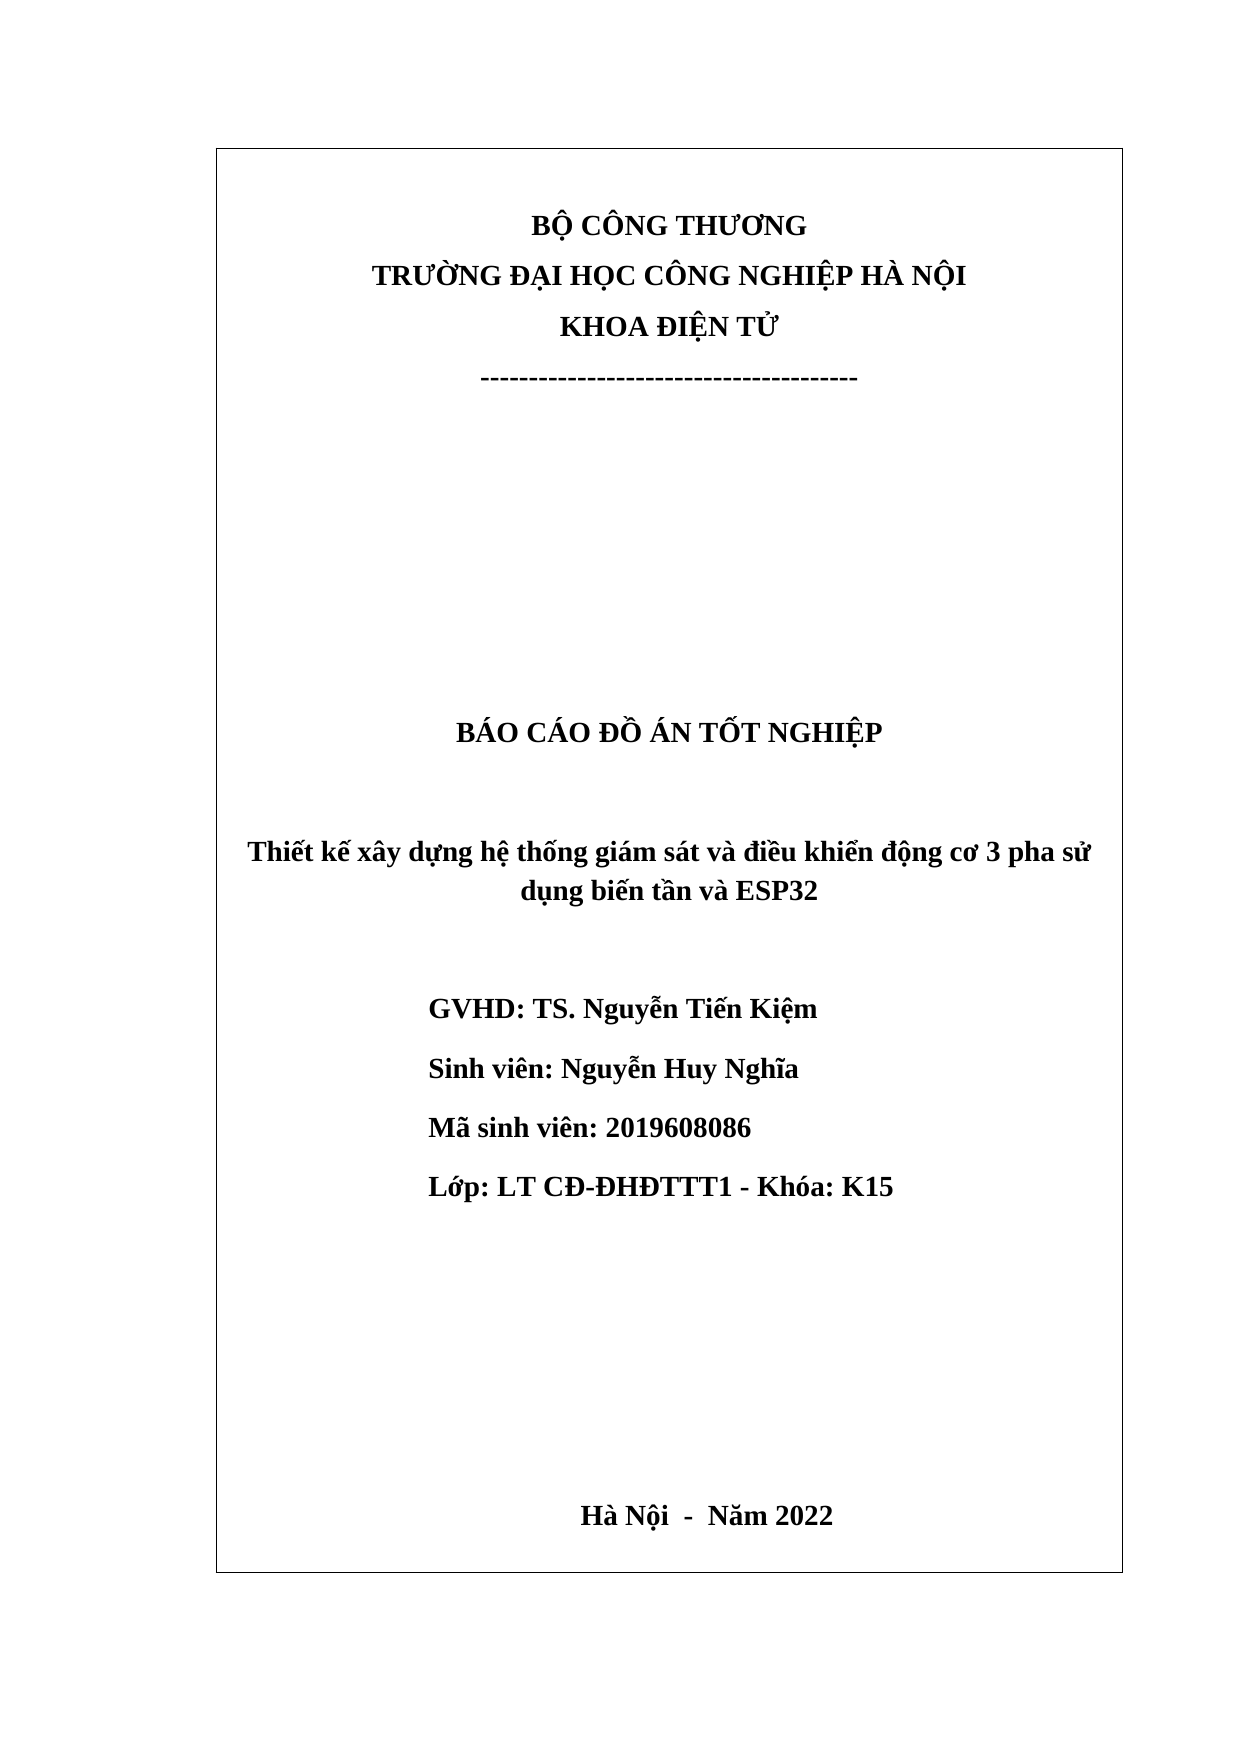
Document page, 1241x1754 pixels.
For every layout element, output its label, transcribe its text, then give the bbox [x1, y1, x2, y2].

table_cell BÁO CÁO ĐỒ ÁN TỐT NGHIỆP Thiết kế xây dựng hệ thống giám sát và điều khiển động cơ 3 pha sử dụng biến tần và ESP32 GVHD: TS. Nguyễn Tiến Kiệm Sinh viên: Nguyễn Huy Nghĩa Mã sinh viên: 2019608086 Lớp: LT CĐ-ĐHĐTTT1 - Khóa: K15 Hà Nội - Năm 2022 [217, 419, 1122, 1572]
table_cell BỘ CÔNG THƯƠNG TRƯỜNG ĐẠI HỌC CÔNG NGHIỆP HÀ NỘI KHOA ĐIỆN TỬ --------------------------------------- [217, 208, 1122, 418]
table_header [217, 149, 1122, 208]
